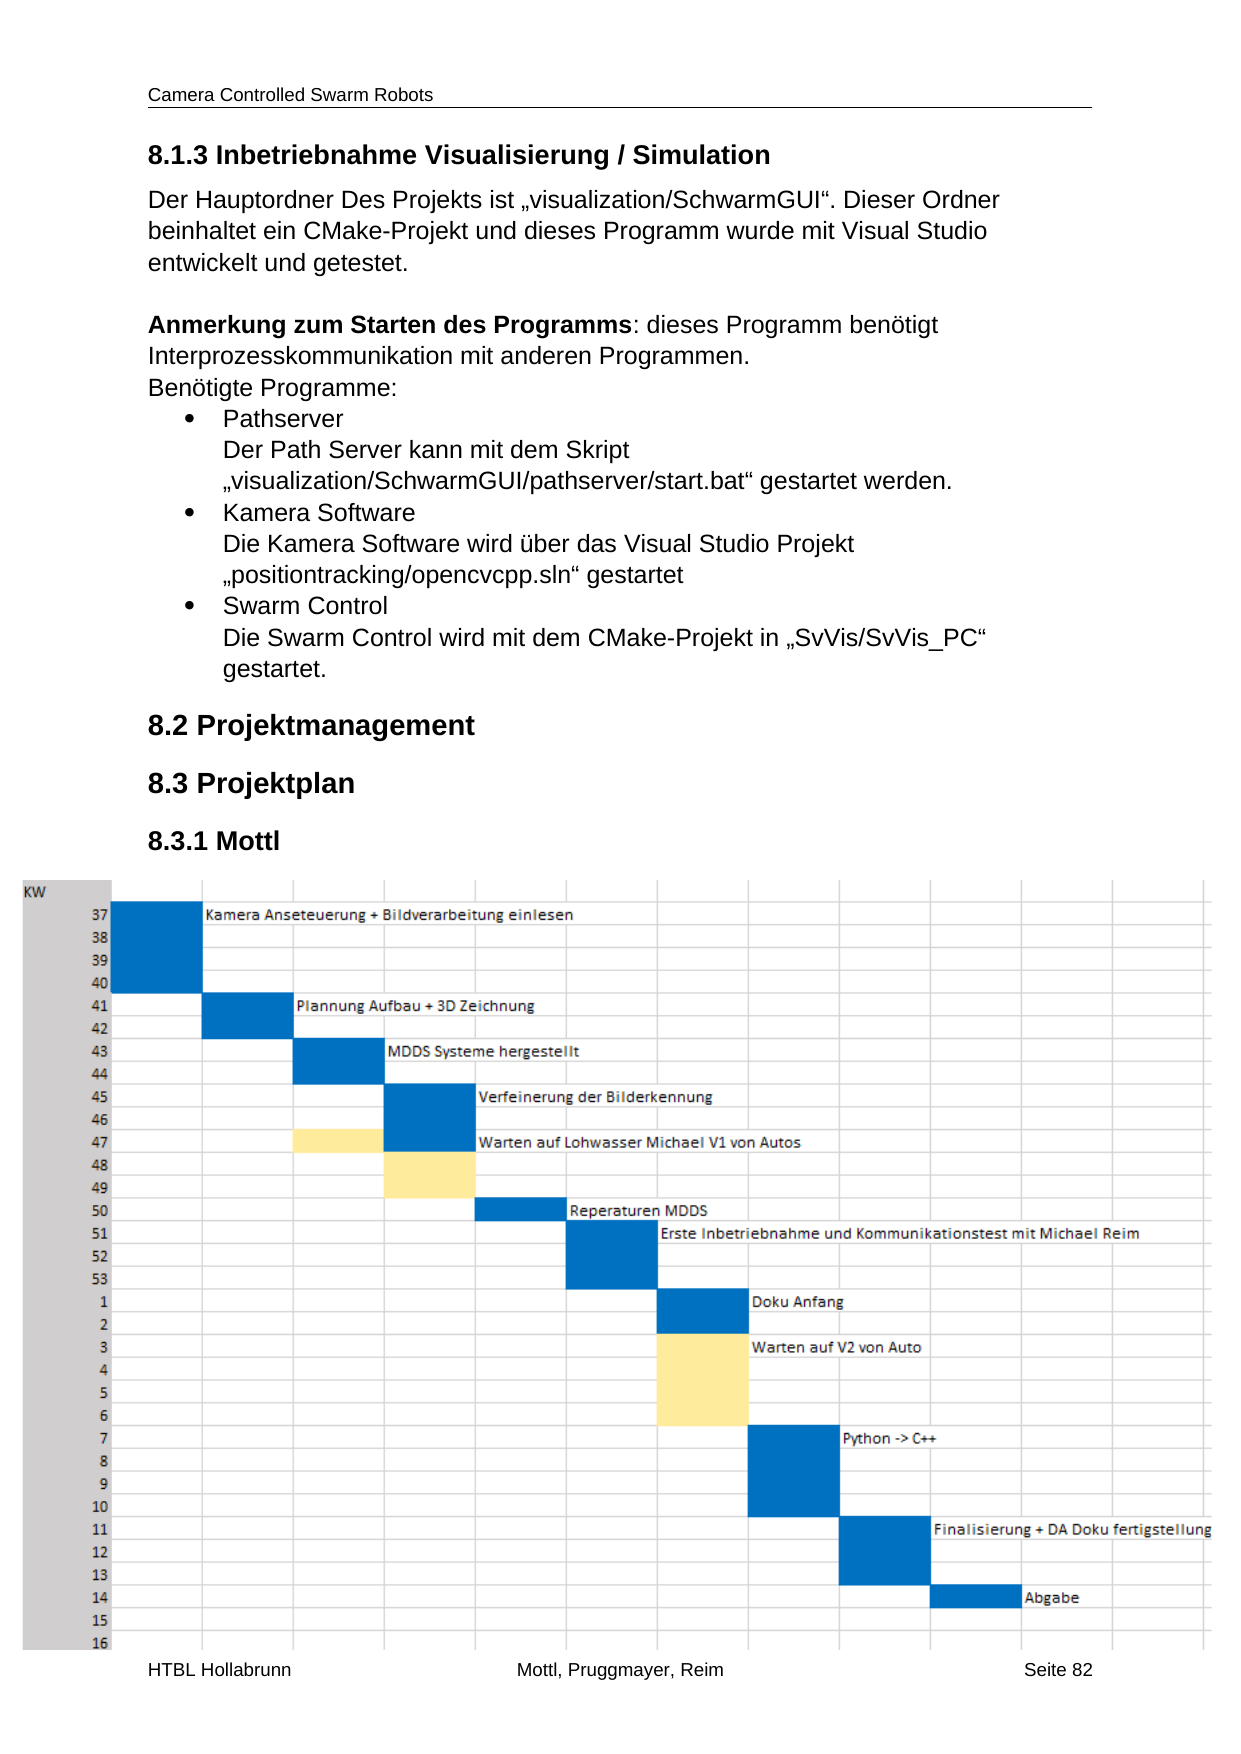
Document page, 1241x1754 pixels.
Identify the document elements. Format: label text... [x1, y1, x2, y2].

text Der Hauptordner Des Projekts ist „visualization/SchwarmGUI“. Dieser Ordner beinhaltet ein CMake-Projekt und dieses Programm wurde mit Visual Studio entwickelt und getestet. [148, 183, 1092, 276]
list Swarm Control Die Swarm Control wird mit dem CMake-Projekt in „SvVis/SvVis_PC“ gestartet. [185, 589, 1092, 683]
picture [21, 880, 1210, 1648]
subtitle Projektplan [148, 766, 1092, 800]
subtitle Inbetriebnahme Visualisierung / Simulation [148, 139, 1092, 170]
list Pathserver Der Path Server kann mit dem Skript „visualization/SchwarmGUI/pathserver/start.bat“ gestartet werden. [185, 401, 1092, 495]
subtitle Projektmanagement [148, 708, 1092, 741]
text Anmerkung zum Starten des Programms: dieses Programm benötigt Interprozesskommunikation mit anderen Programmen. [148, 308, 1092, 370]
list Kamera Software Die Kamera Software wird über das Visual Studio Projekt „positiontracking/opencvcpp.sln“ gestartet [185, 495, 1092, 589]
subtitle Mottl [148, 825, 1092, 856]
text Benötigte Programme: [148, 370, 1092, 401]
